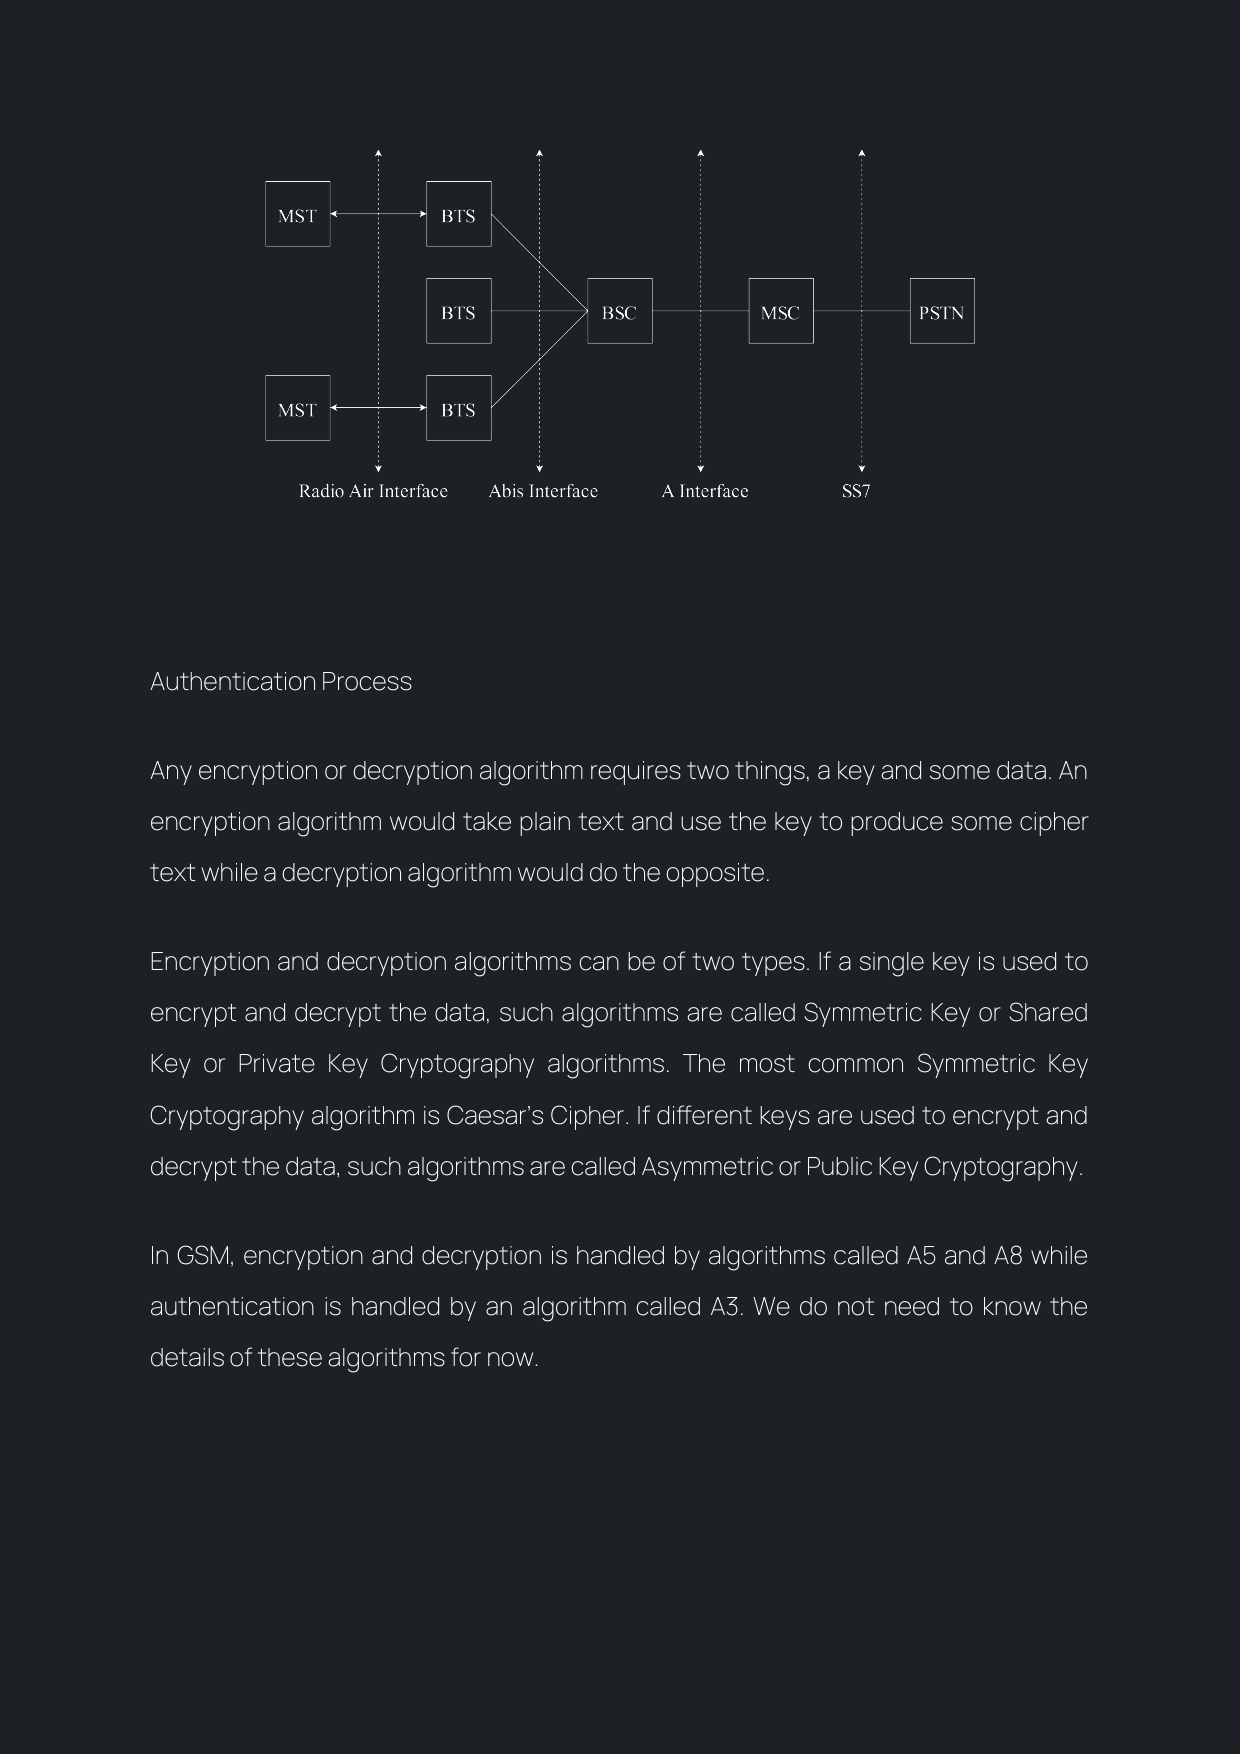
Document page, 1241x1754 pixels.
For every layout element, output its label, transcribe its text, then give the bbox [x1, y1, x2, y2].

subtitle Authentication Process [150, 664, 1090, 698]
text Encryption and decryption algorithms can be of two types. If a single key is used to encrypt and decrypt the data, such algorithms are called Symmetric Key or Shared Key or Private Key Cryptography algorithms. The most common Symmetric Key Cryptography algorithm is Caesar’s Cipher. If different keys are used to encrypt and decrypt the data, such algorithms are called Asymmetric or Public Key Cryptography. [150, 944, 1090, 1183]
text Any encryption or decryption algorithm requires two things, a key and some data. An encryption algorithm would take plain text and use the key to produce some cipher text while a decryption algorithm would do the opposite. [150, 752, 1090, 889]
text In GSM, encryption and decryption is handled by algorithms called A5 and A8 while authentication is handled by an algorithm called A3. We do not need to know the details of these algorithms for now. [150, 1237, 1090, 1374]
picture [265, 150, 975, 521]
